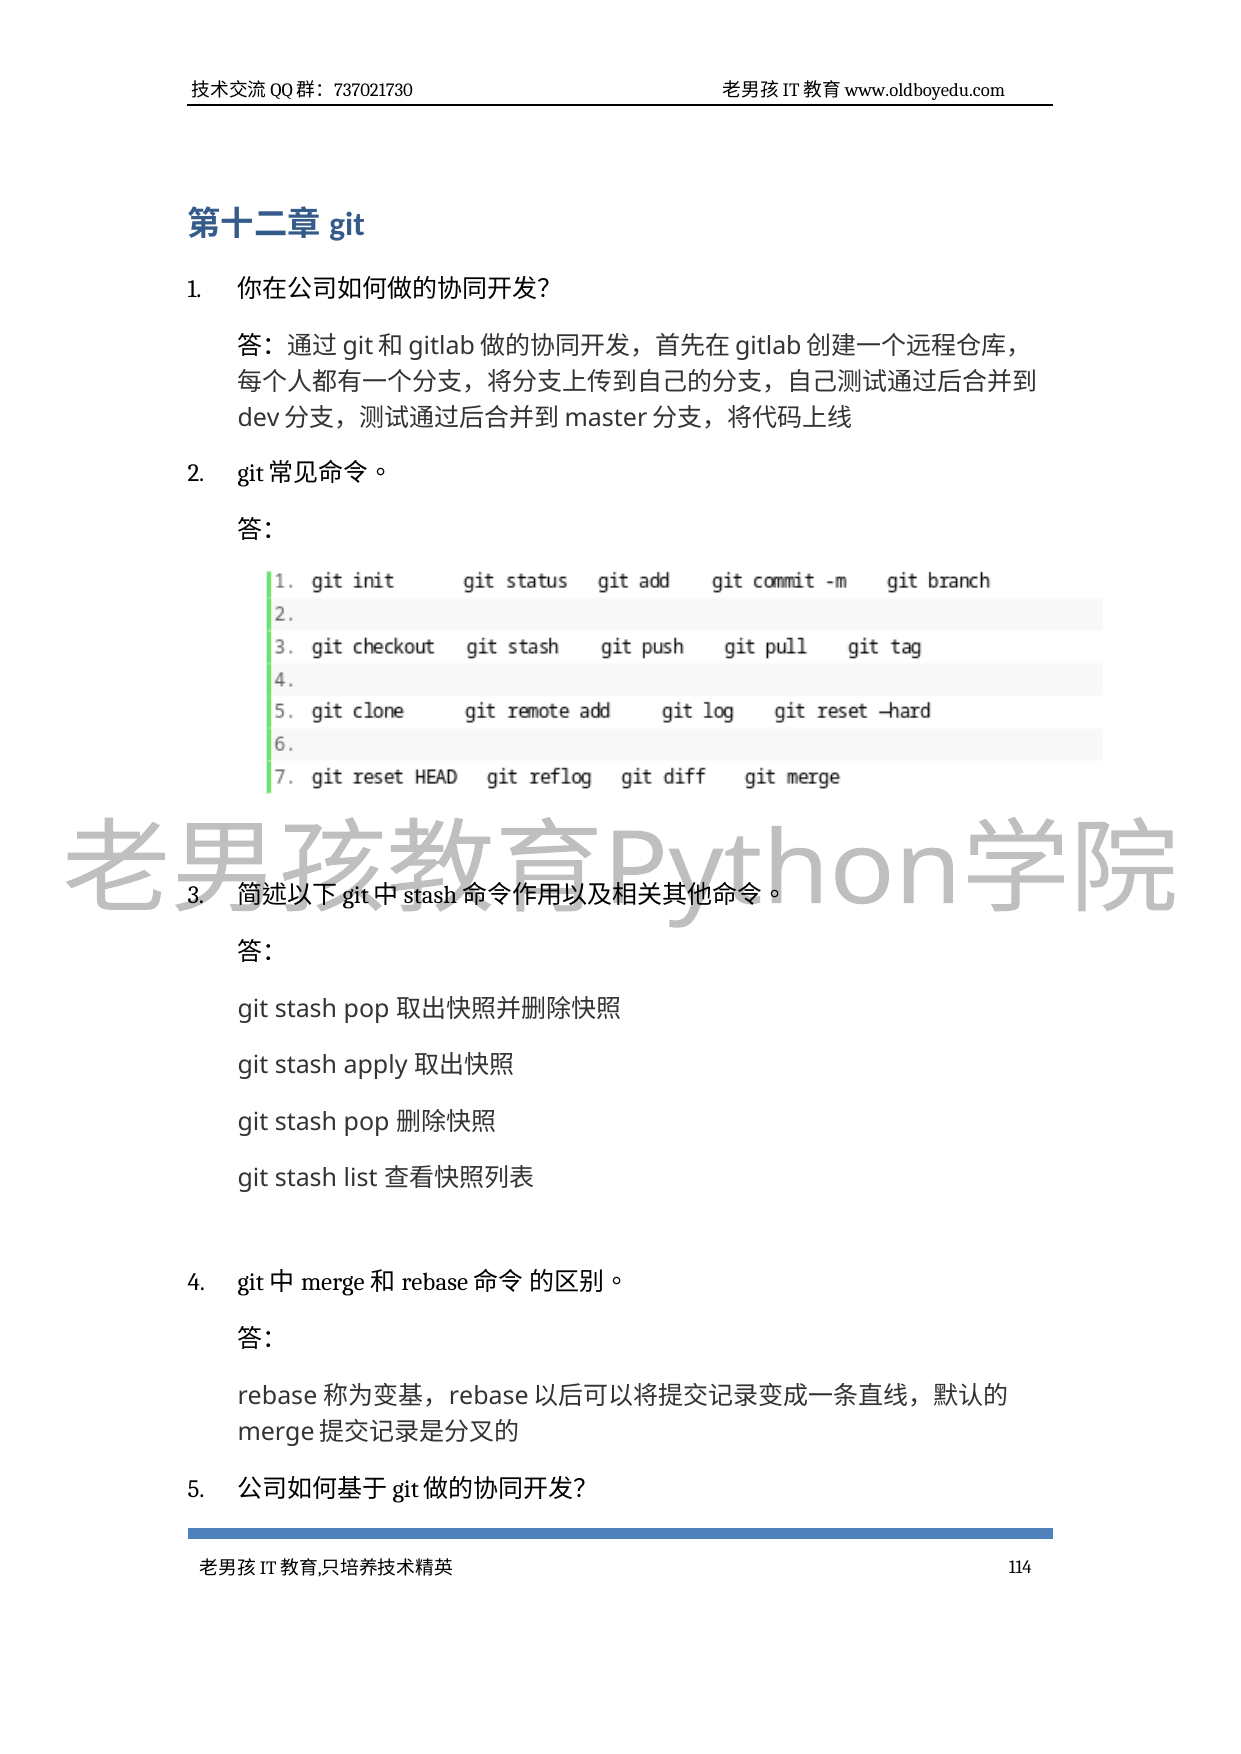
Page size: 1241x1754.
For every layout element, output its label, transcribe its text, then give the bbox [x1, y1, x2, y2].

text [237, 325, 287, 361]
text 答：通过git和gitlab做的协同开发，首先在gitlab创建一个远程仓库，每个人都有一个分支，将分支上传到自己的分支，自己测试通过后合并到dev分支，测试通过后合并到master分支，将代码上线 [852, 325, 1053, 434]
list 简述以下git中stash命令作用以及相关其他命令。 [187, 877, 1053, 911]
text 答： [237, 1318, 1053, 1354]
list git常见命令。 [187, 455, 1053, 489]
text git stash apply 取出快照 [187, 1045, 1053, 1081]
text rebase 称为变基，rebase以后可以将提交记录变成一条直线，默认的merge提交记录是分叉的 [449, 1375, 1053, 1448]
list 你在公司如何做的协同开发？ [187, 268, 1053, 304]
text git stash pop 取出快照并删除快照 [187, 989, 1053, 1025]
text git stash pop 删除快照 [187, 1101, 1053, 1137]
list 公司如何基于git做的协同开发？ [187, 1468, 1053, 1505]
text 答： [237, 510, 1053, 546]
text git stash list 查看快照列表 [187, 1157, 1053, 1194]
subtitle 第十二章 git [187, 200, 1053, 245]
text 答： [237, 932, 1053, 968]
list git 中 merge 和 rebase命令 的区别。 [187, 1263, 1053, 1297]
